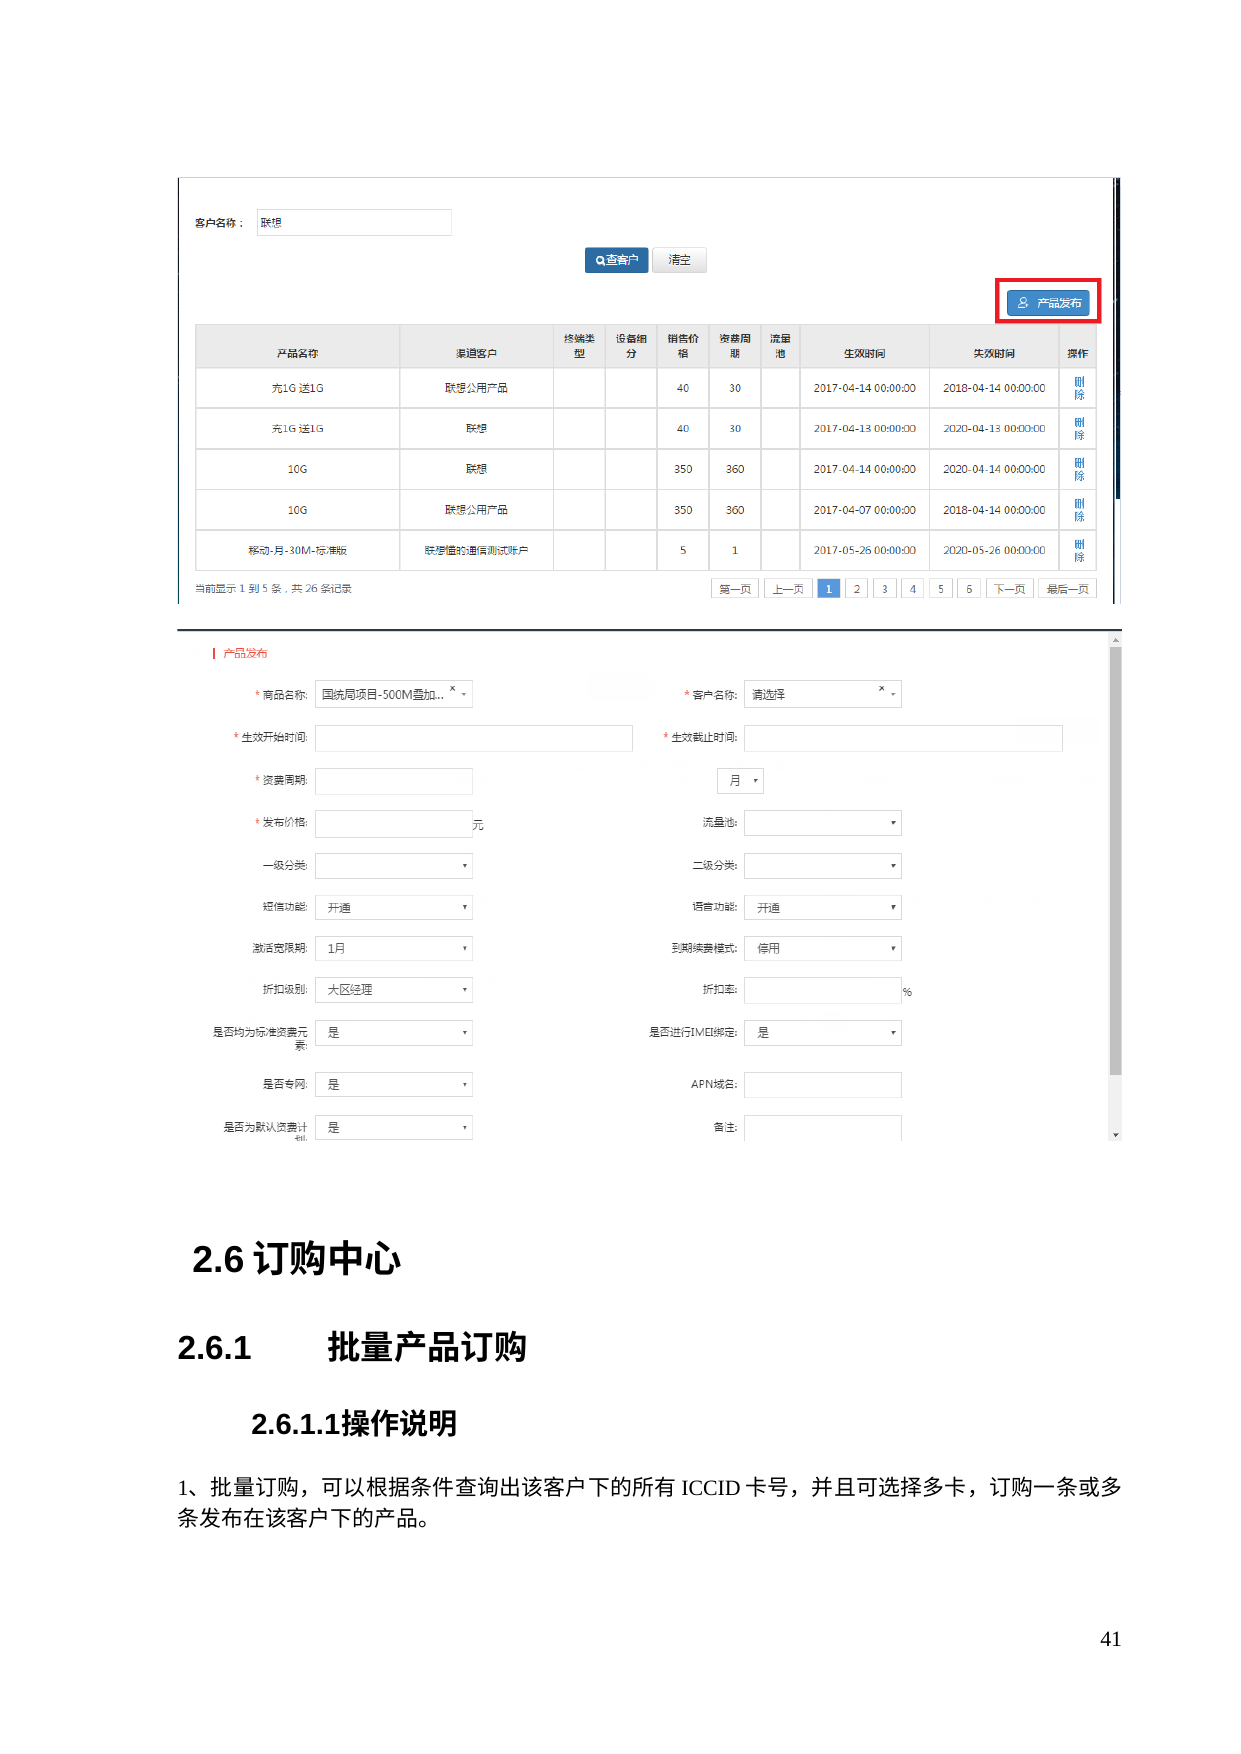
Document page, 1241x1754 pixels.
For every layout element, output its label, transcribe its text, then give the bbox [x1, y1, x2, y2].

text 1、批量订购，可以根据条件查询出该客户下的所有ICCID卡号，并且可选择多卡，订购一条或多条发布在该客户下的产品。 [177, 1469, 1122, 1533]
subtitle 订购中心 [192, 1229, 1122, 1283]
subtitle 批量产品订购 [177, 1321, 1122, 1369]
picture [177, 177, 1121, 604]
picture [177, 629, 1122, 1141]
subtitle 操作说明 [251, 1400, 1122, 1442]
